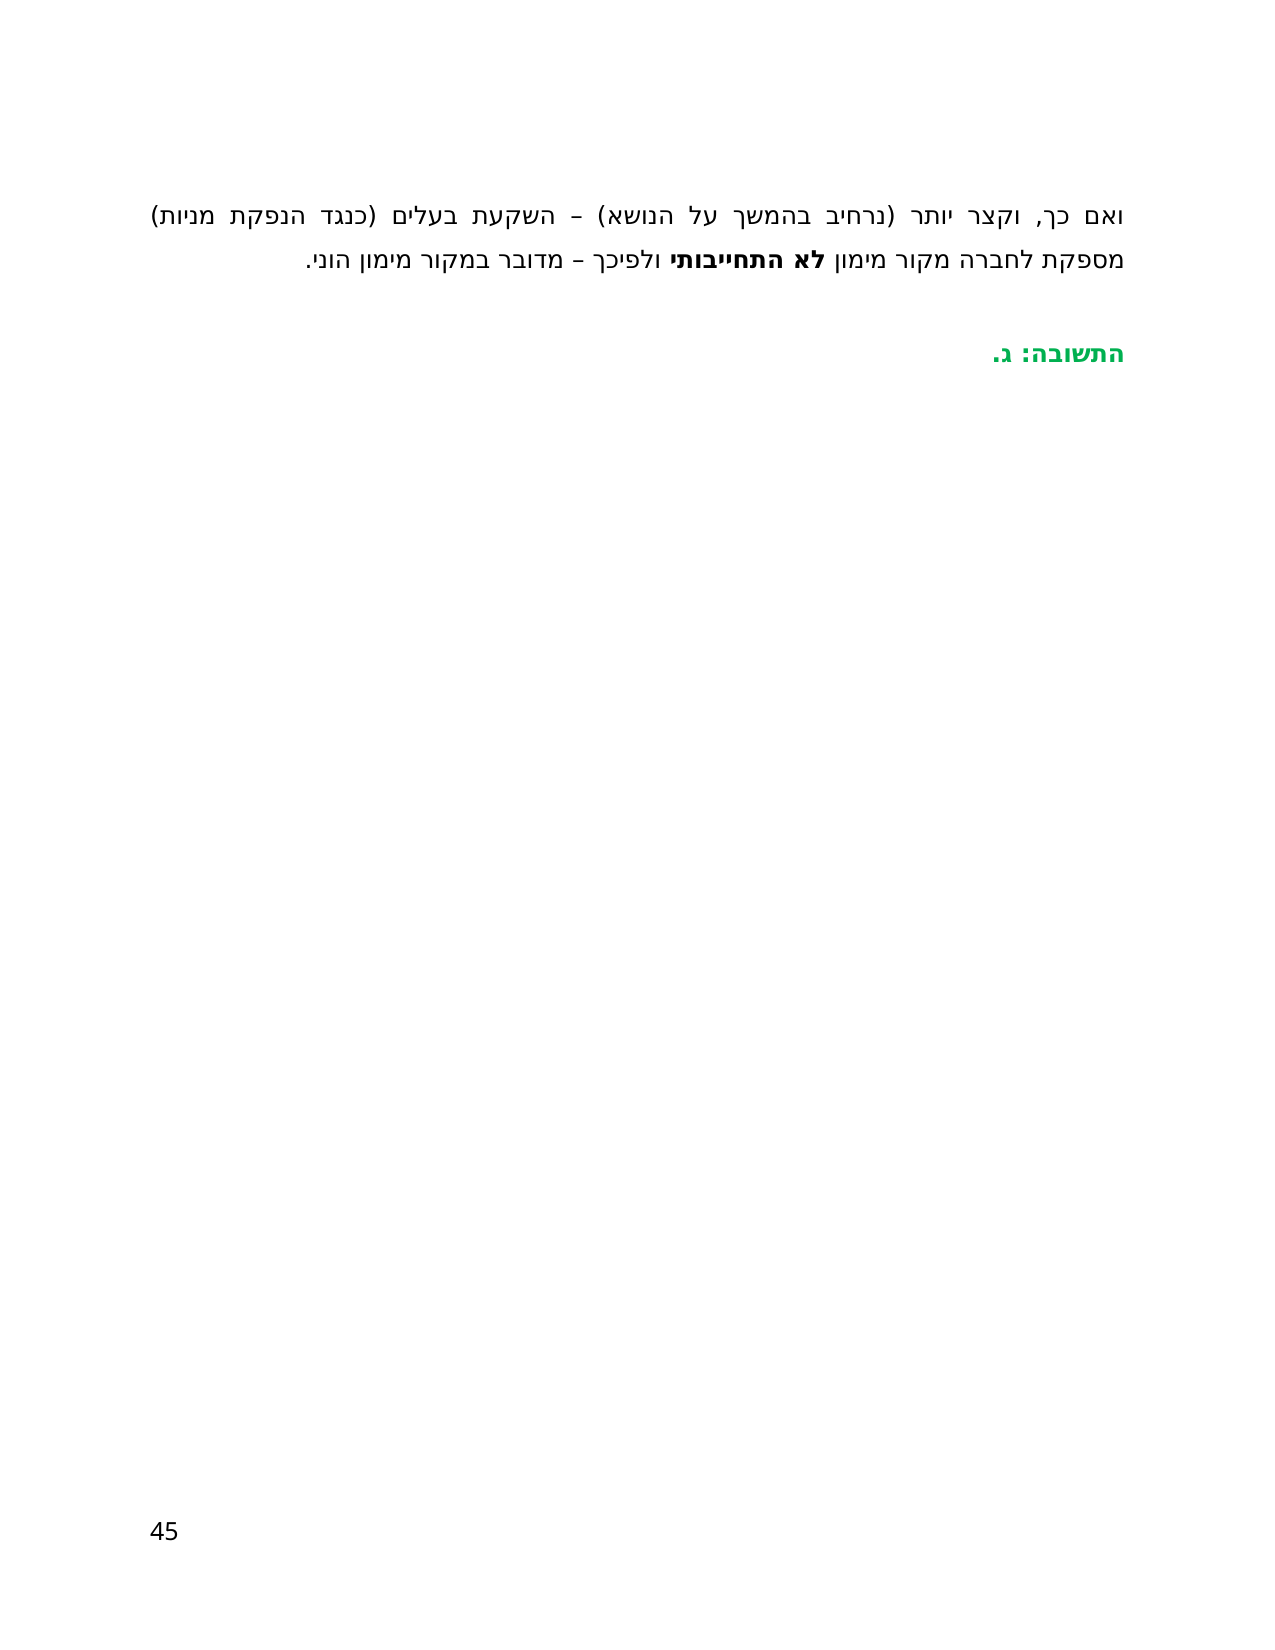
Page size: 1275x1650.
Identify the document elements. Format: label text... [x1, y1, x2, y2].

text התשובה: ג. [150, 339, 1125, 369]
text ואם כך, וקצר יותר (נרחיב בהמשך על הנושא) – השקעת בעלים (כנגד הנפקת מניות) מספקת לחברה מקור מימון לא התחייבותי ולפיכך – מדובר במקור מימון הוני. [150, 201, 1125, 274]
